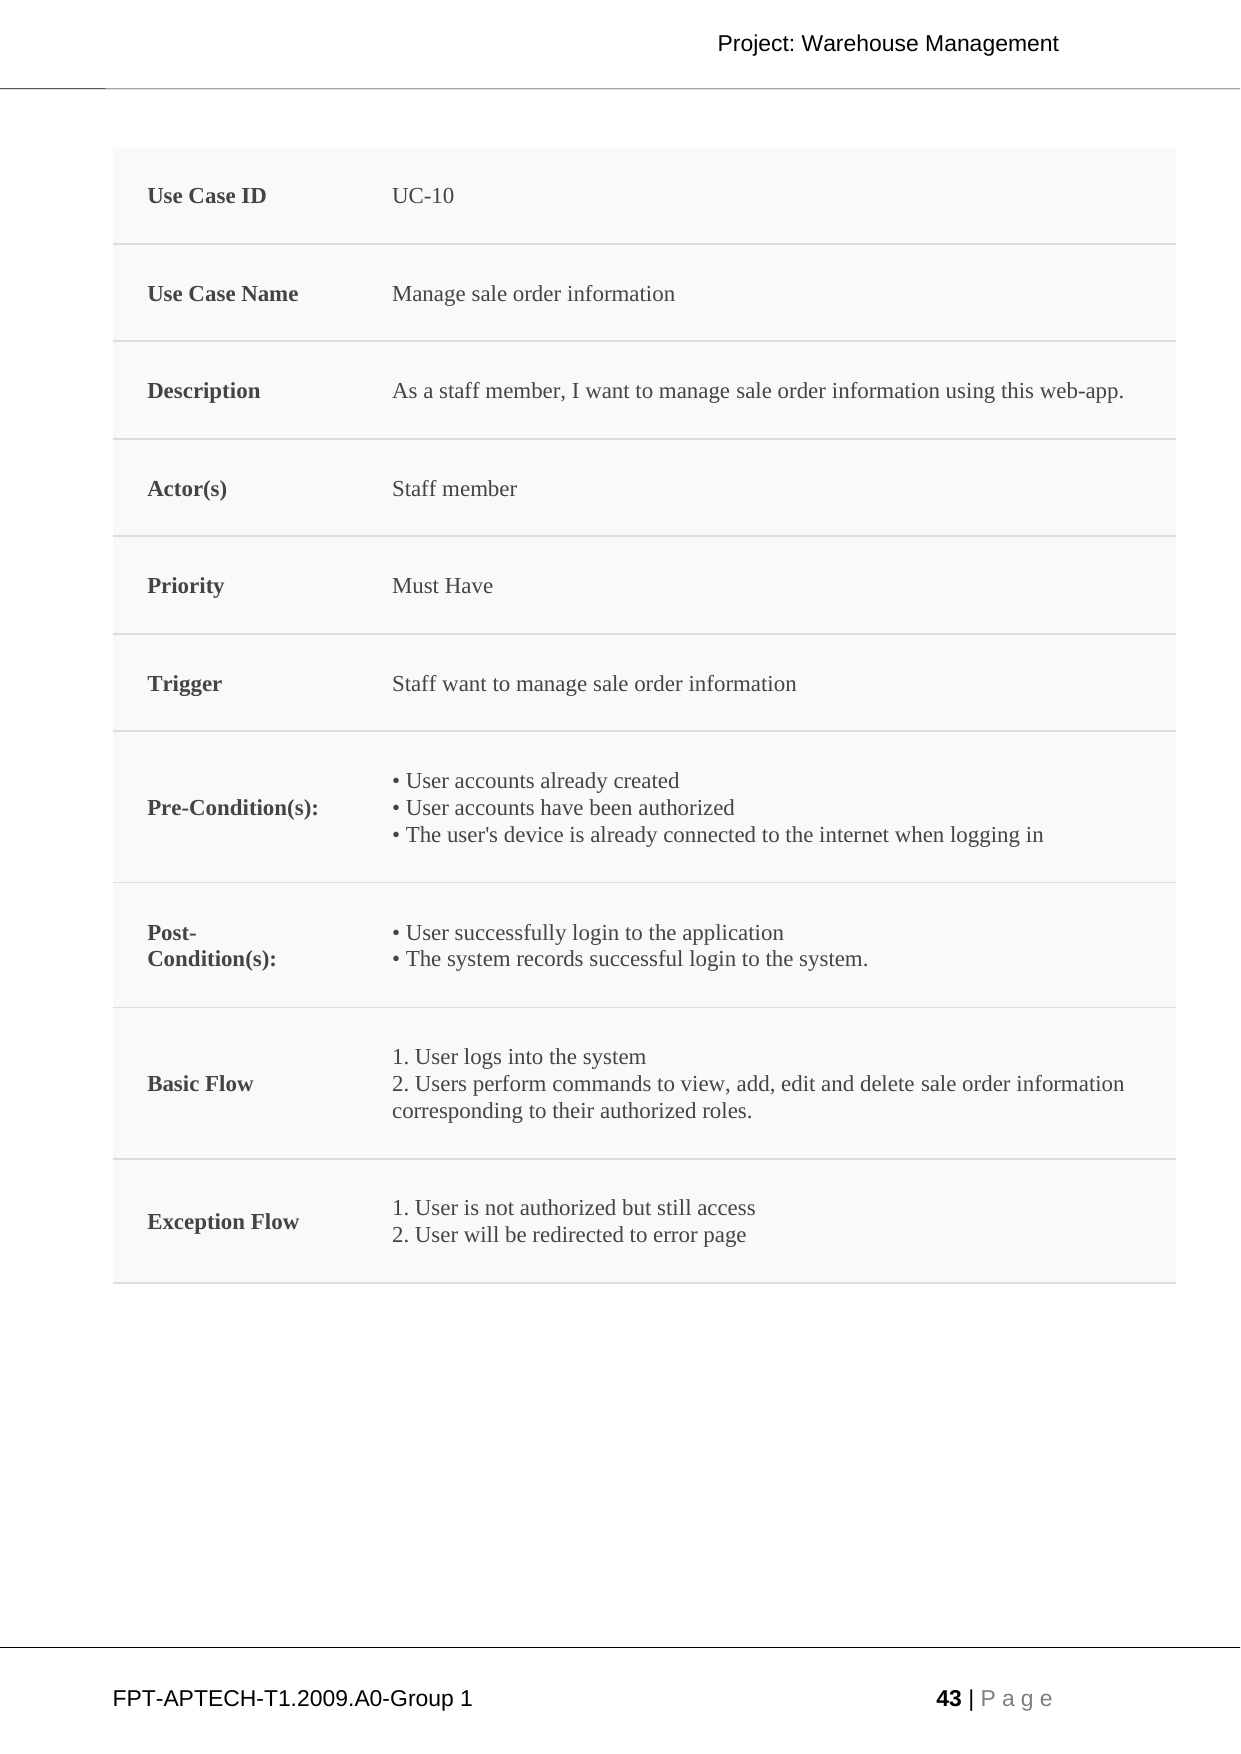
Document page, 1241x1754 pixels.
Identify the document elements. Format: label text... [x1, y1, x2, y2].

table_cell • User successfully login to the application • The system records successful login to the system. [357, 883, 1176, 1006]
table_cell 1. User logs into the system 2. Users perform commands to view, add, edit and delete sale order information corresponding to their authorized roles. [357, 1008, 1176, 1158]
table_cell Trigger [113, 635, 357, 730]
table_cell Post-Condition(s): [113, 883, 357, 1006]
table_cell Actor(s) [113, 440, 357, 535]
table_header UC-10 [357, 147, 1176, 243]
table_cell Priority [113, 537, 357, 633]
table_cell Pre-Condition(s): [113, 732, 357, 882]
table_cell Staff member [357, 440, 1176, 535]
table_cell Must Have [357, 537, 1176, 633]
table_cell Use Case Name [113, 245, 357, 340]
table_cell As a staff member, I want to manage sale order information using this web-app. [357, 342, 1176, 438]
table_header Use Case ID [113, 147, 357, 243]
table_cell Description [113, 342, 357, 438]
table_cell Basic Flow [113, 1008, 357, 1158]
table_cell Manage sale order information [357, 245, 1176, 340]
table_cell Staff want to manage sale order information [357, 635, 1176, 730]
table_cell Exception Flow [113, 1160, 357, 1282]
table_cell 1. User is not authorized but still access 2. User will be redirected to error page [357, 1160, 1176, 1282]
table_cell • User accounts already created • User accounts have been authorized • The user's device is already connected to the internet when logging in [357, 732, 1176, 882]
